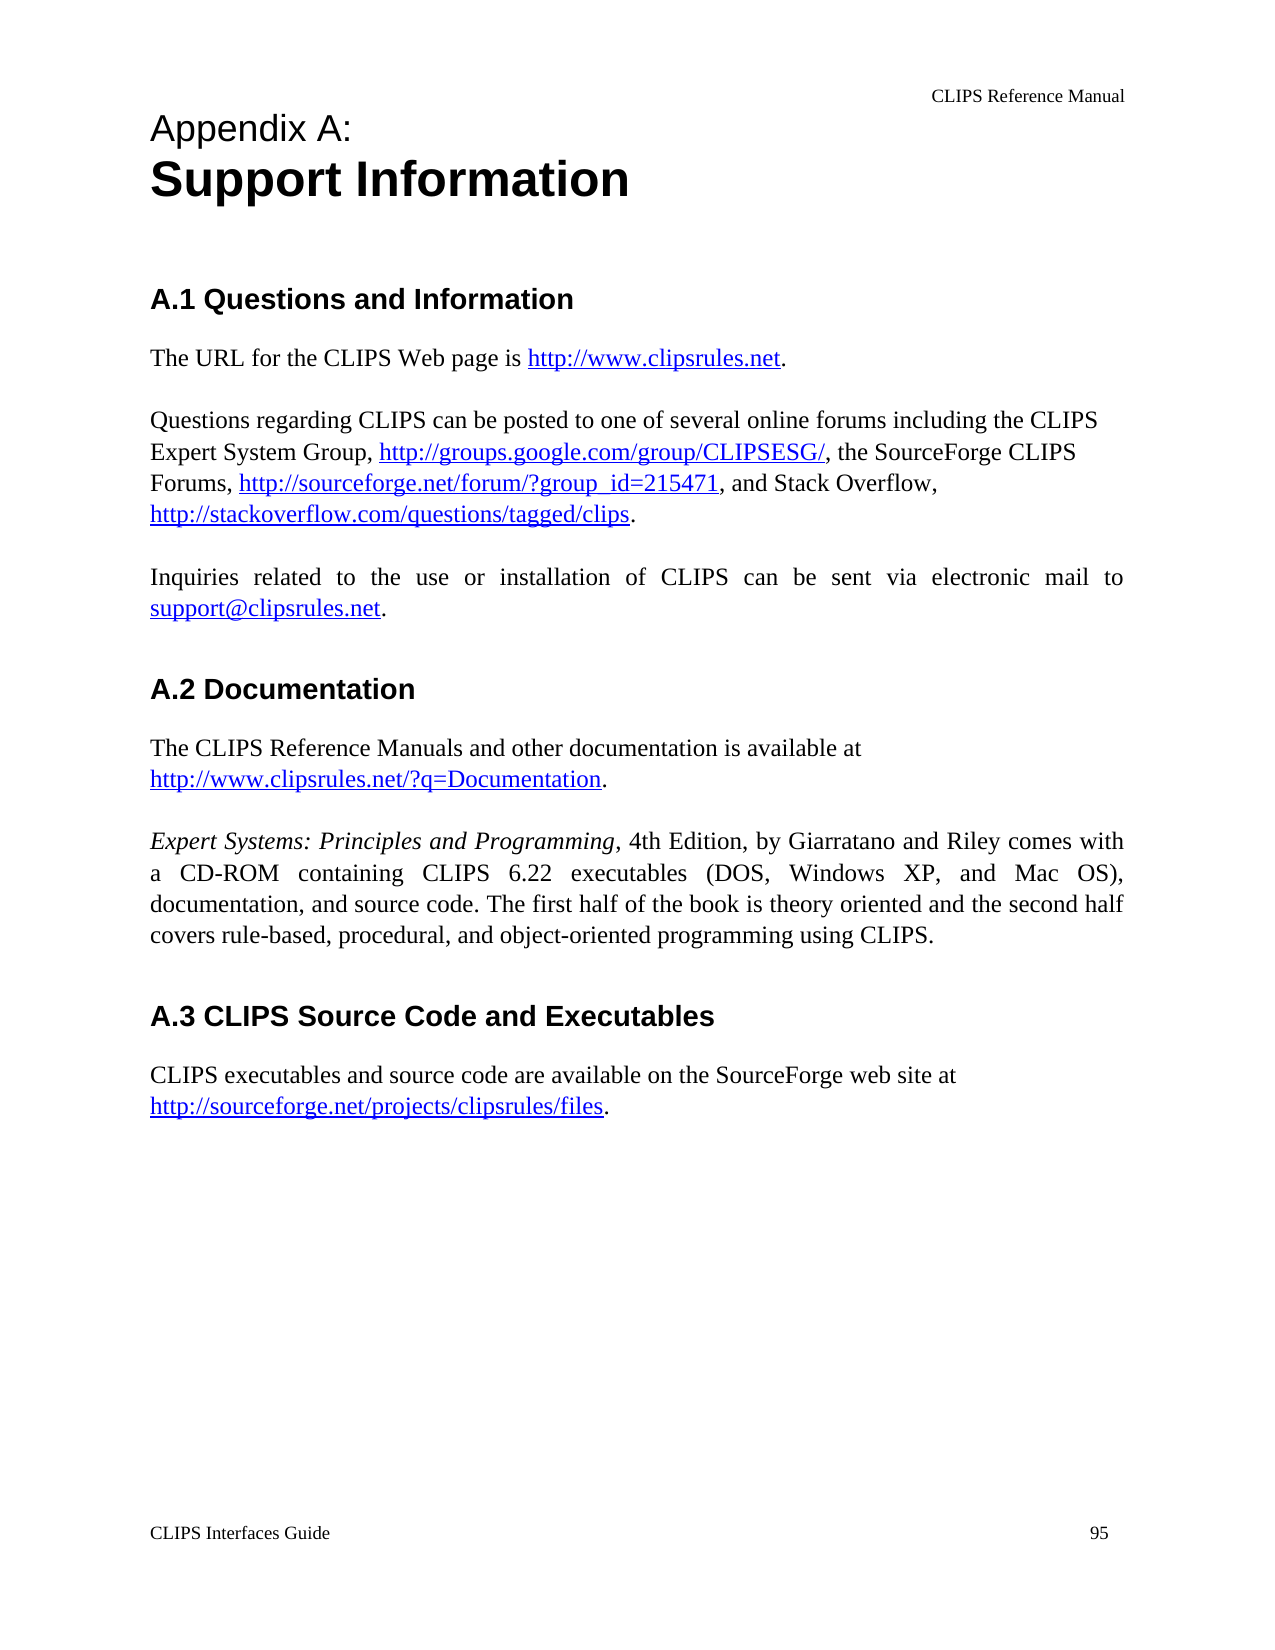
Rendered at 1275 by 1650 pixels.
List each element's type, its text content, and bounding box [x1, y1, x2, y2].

text CLIPS executables and source code are available on the SourceForge web site at http://sourceforge.net/projects/clipsrules/files. [150, 1057, 1125, 1120]
text The CLIPS Reference Manuals and other documentation is available at http://www.clipsrules.net/?q=Documentation. [150, 730, 1125, 793]
subtitle A.3 CLIPS Source Code and Executables [150, 999, 1125, 1032]
subtitle Appendix A: Support Information [150, 106, 975, 207]
text Inquiries related to the use or installation of CLIPS can be sent via electronic mail to support@clipsrules.net. [150, 559, 1125, 622]
text Questions regarding CLIPS can be posted to one of several online forums including the CLIPS Expert System Group, http://groups.google.com/group/CLIPSESG/, the SourceForge CLIPS Forums, http://sourceforge.net/forum/?group_id=215471, and Stack Overflow, http://stackoverflow.com/questions/tagged/clips. [150, 403, 1125, 528]
subtitle A.2 Documentation [150, 672, 1125, 705]
subtitle A.1 Questions and Information [150, 282, 1125, 315]
text The URL for the CLIPS Web page is http://www.clipsrules.net. [150, 340, 1125, 372]
text Expert Systems: Principles and Programming, 4th Edition, by Giarratano and Riley comes with a CD-ROM containing CLIPS 6.22 executables (DOS, Windows XP, and Mac OS), documentation, and source code. The first half of the book is theory oriented and the second half covers rule-based, procedural, and object-oriented programming using CLIPS. [150, 824, 1125, 949]
